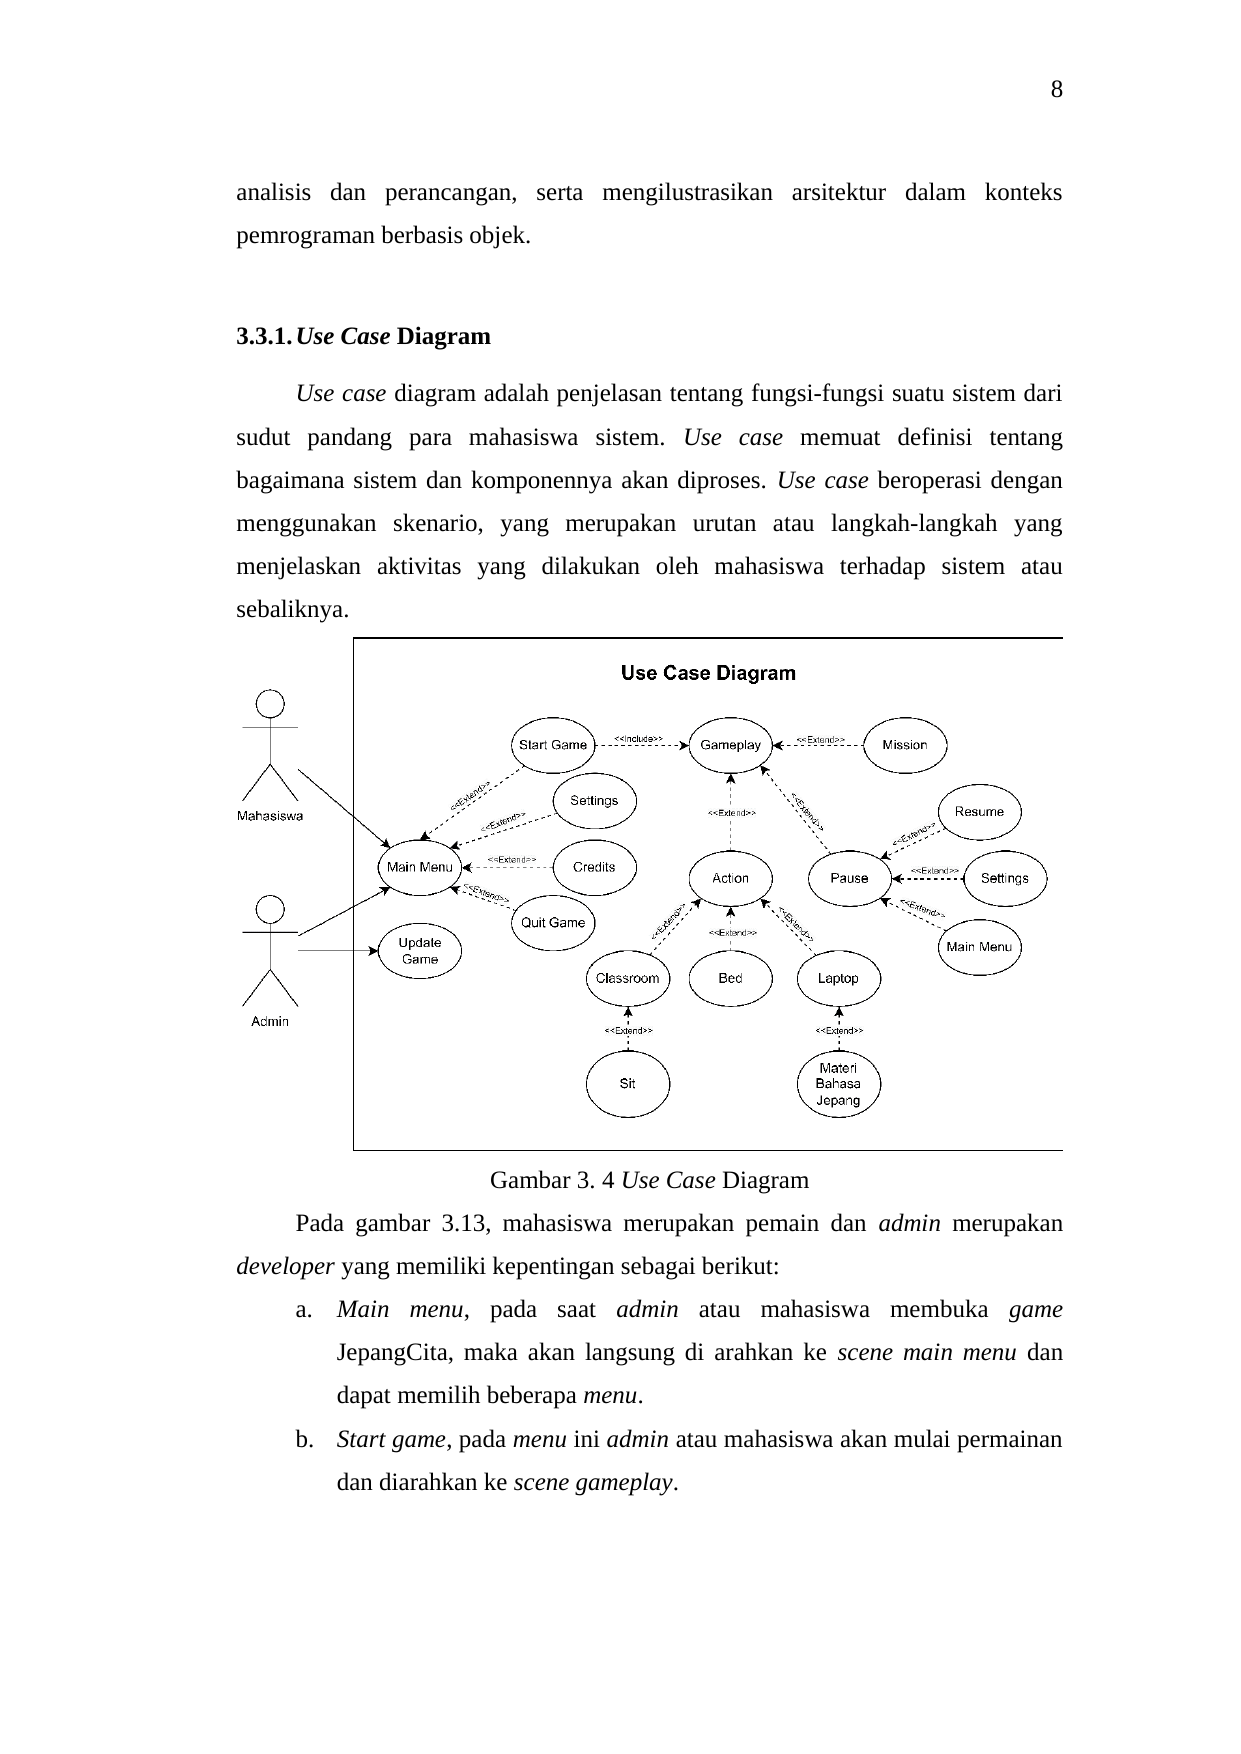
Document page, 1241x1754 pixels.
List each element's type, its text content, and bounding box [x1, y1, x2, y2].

list Start game, pada menu ini admin atau mahasiswa akan mulai permainan dan diarahkan ke scene gameplay. [295, 1424, 1063, 1496]
picture [236, 637, 1063, 1151]
text Gambar 3. 4 Use Case Diagram [236, 1165, 1063, 1194]
text Pada gambar 3.13, mahasiswa merupakan pemain dan admin merupakan developer yang memiliki kepentingan sebagai berikut: [236, 1208, 1063, 1280]
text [236, 177, 1063, 249]
list Main menu, pada saat admin atau mahasiswa membuka game JepangCita, maka akan langsung di arahkan ke scene main menu dan dapat memilih beberapa menu. [295, 1294, 1063, 1409]
subtitle Use Case Diagram [236, 321, 1063, 350]
text Use case diagram adalah penjelasan tentang fungsi-fungsi suatu sistem dari sudut pandang para mahasiswa sistem. Use case memuat definisi tentang bagaimana sistem dan komponennya akan diproses. Use case beroperasi dengan menggunakan skenario, yang merupakan urutan atau langkah-langkah yang menjelaskan aktivitas yang dilakukan oleh mahasiswa terhadap sistem atau sebaliknya. [236, 378, 1063, 623]
